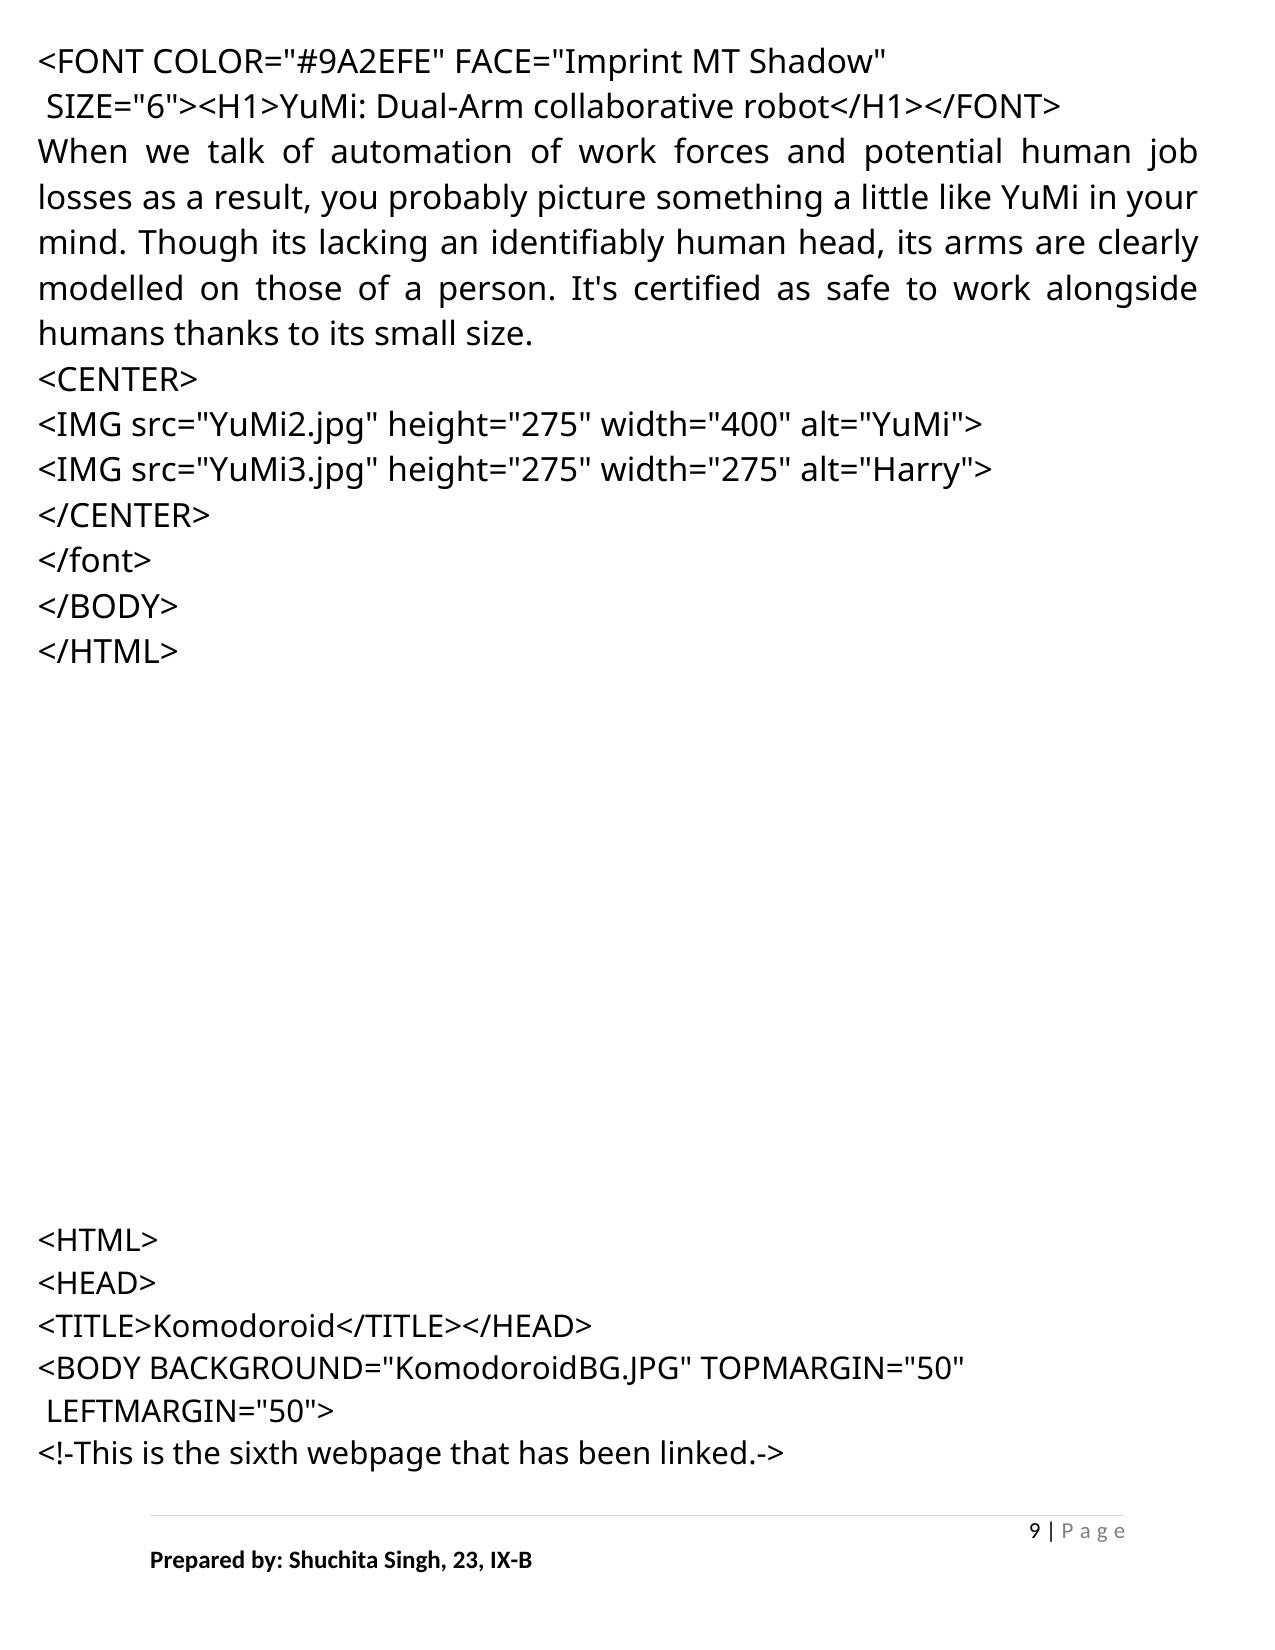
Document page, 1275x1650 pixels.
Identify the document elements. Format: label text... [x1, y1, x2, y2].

text SIZE="6"><H1>YuMi: Dual-Arm collaborative robot</H1></FONT> [37, 83, 1200, 128]
text <IMG src="YuMi3.jpg" height="275" width="275" alt="Harry"> [37, 446, 1200, 492]
text <CENTER> [37, 355, 1200, 401]
text When we talk of automation of work forces and potential human job losses as a result, you probably picture something a little like YuMi in your mind. Though its lacking an identifiably human head, its arms are clearly modelled on those of a person. It's certified as safe to work alongside humans thanks to its small size. [37, 128, 1200, 355]
text <FONT COLOR="#9A2EFE" FACE="Imprint MT Shadow" [37, 37, 1200, 83]
text <!-This is the sixth webpage that has been linked.-> [37, 1431, 1200, 1474]
text <BODY BACKGROUND="KomodoroidBG.JPG" TOPMARGIN="50" [37, 1346, 1200, 1389]
text </HTML> [37, 628, 1200, 673]
text <TITLE>Komodoroid</TITLE></HEAD> [37, 1303, 1200, 1346]
text <HEAD> [37, 1261, 1200, 1303]
text </CENTER> [37, 492, 1200, 537]
text </font> [37, 537, 1200, 582]
text <HTML> [37, 1218, 1200, 1261]
text LEFTMARGIN="50"> [37, 1389, 1200, 1431]
text <IMG src="YuMi2.jpg" height="275" width="400" alt="YuMi"> [37, 401, 1200, 446]
text </BODY> [37, 582, 1200, 628]
